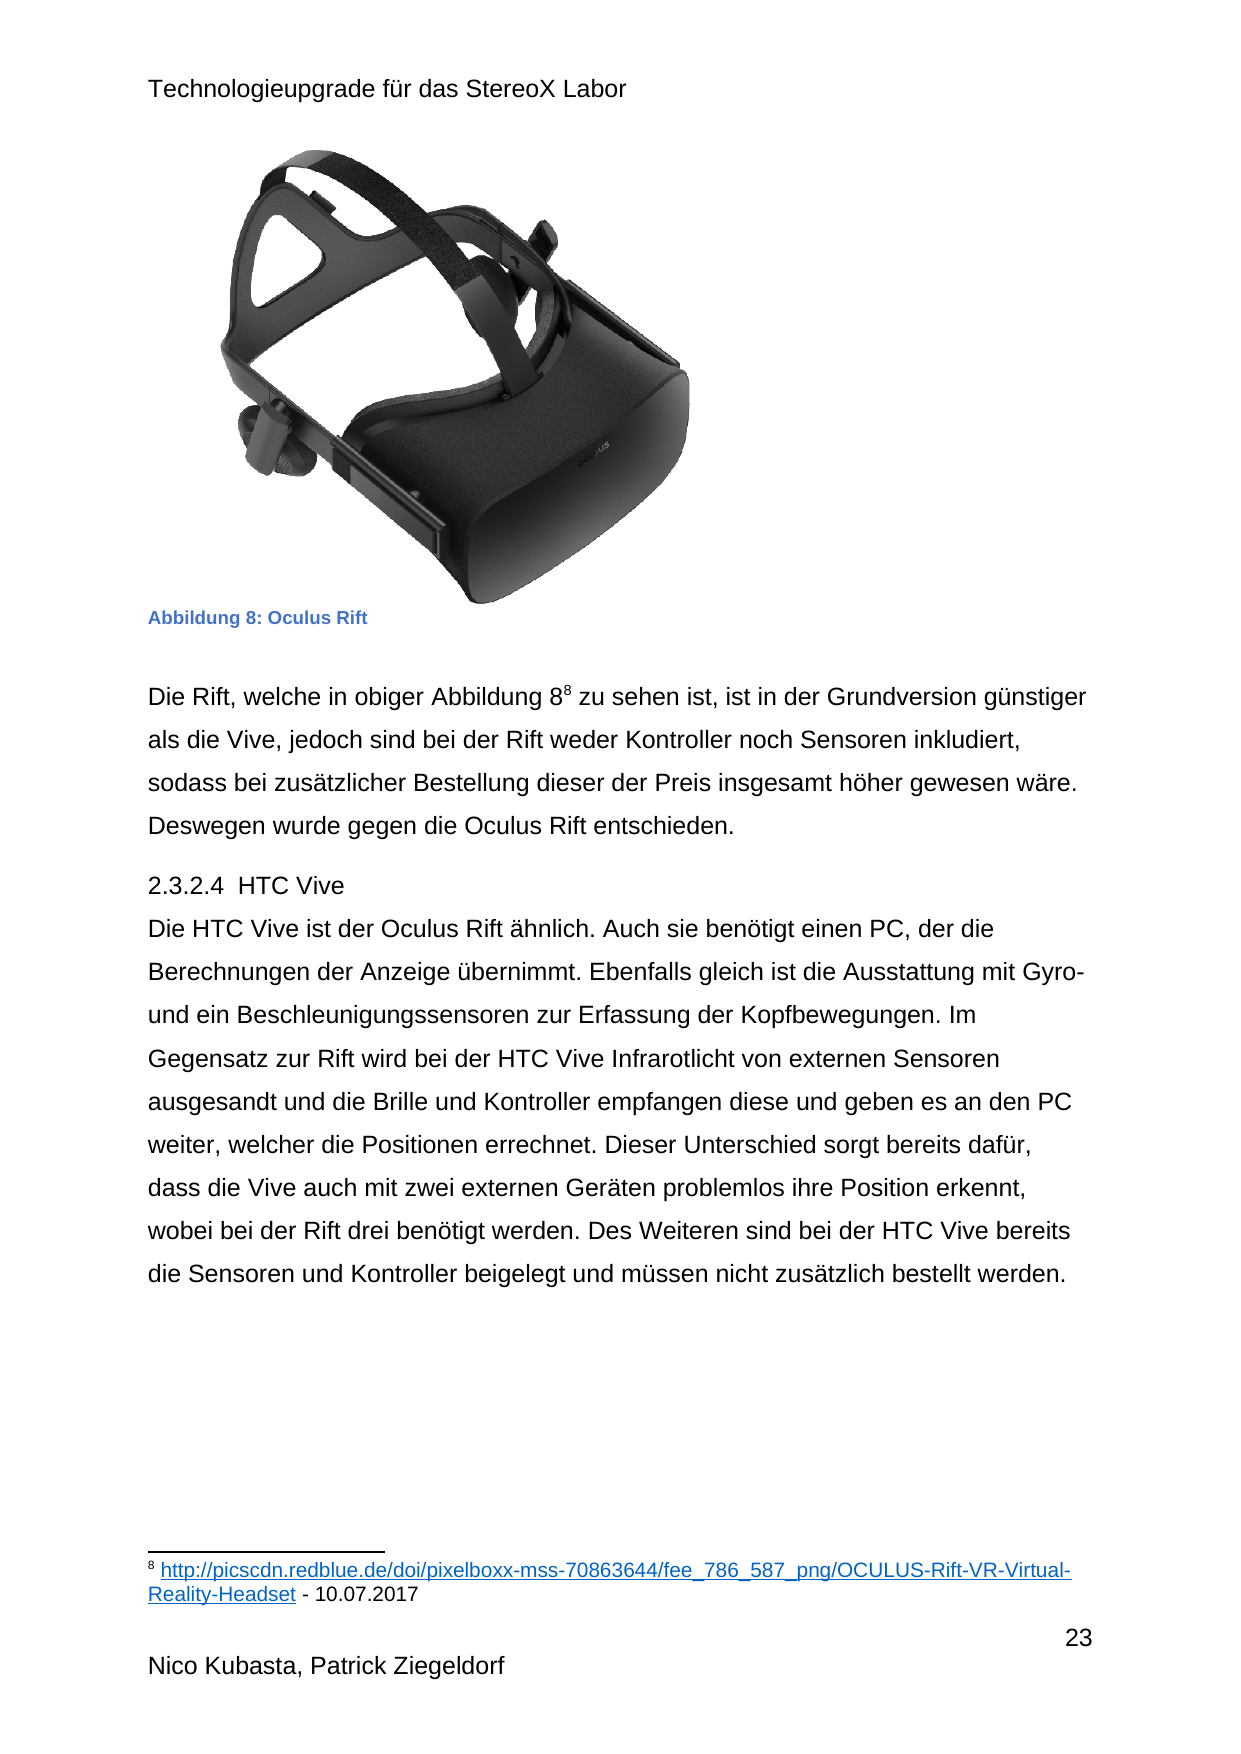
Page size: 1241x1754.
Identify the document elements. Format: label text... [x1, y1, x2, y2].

subtitle HTC Vive [148, 871, 1092, 900]
text Die HTC Vive ist der Oculus Rift ähnlich. Auch sie benötigt einen PC, der die Berechnungen der Anzeige übernimmt. Ebenfalls gleich ist die Ausstattung mit Gyro- und ein Beschleunigungssensoren zur Erfassung der Kopfbewegungen. Im Gegensatz zur Rift wird bei der HTC Vive Infrarotlicht von externen Sensoren ausgesandt und die Brille und Kontroller empfangen diese und geben es an den PC weiter, welcher die Positionen errechnet. Dieser Unterschied sorgt bereits dafür, dass die Vive auch mit zwei externen Geräten problemlos ihre Position erkennt, wobei bei der Rift drei benötigt werden. Des Weiteren sind bei der HTC Vive bereits die Sensoren und Kontroller beigelegt und müssen nicht zusätzlich bestellt werden. [148, 914, 1092, 1288]
picture [147, 147, 761, 606]
